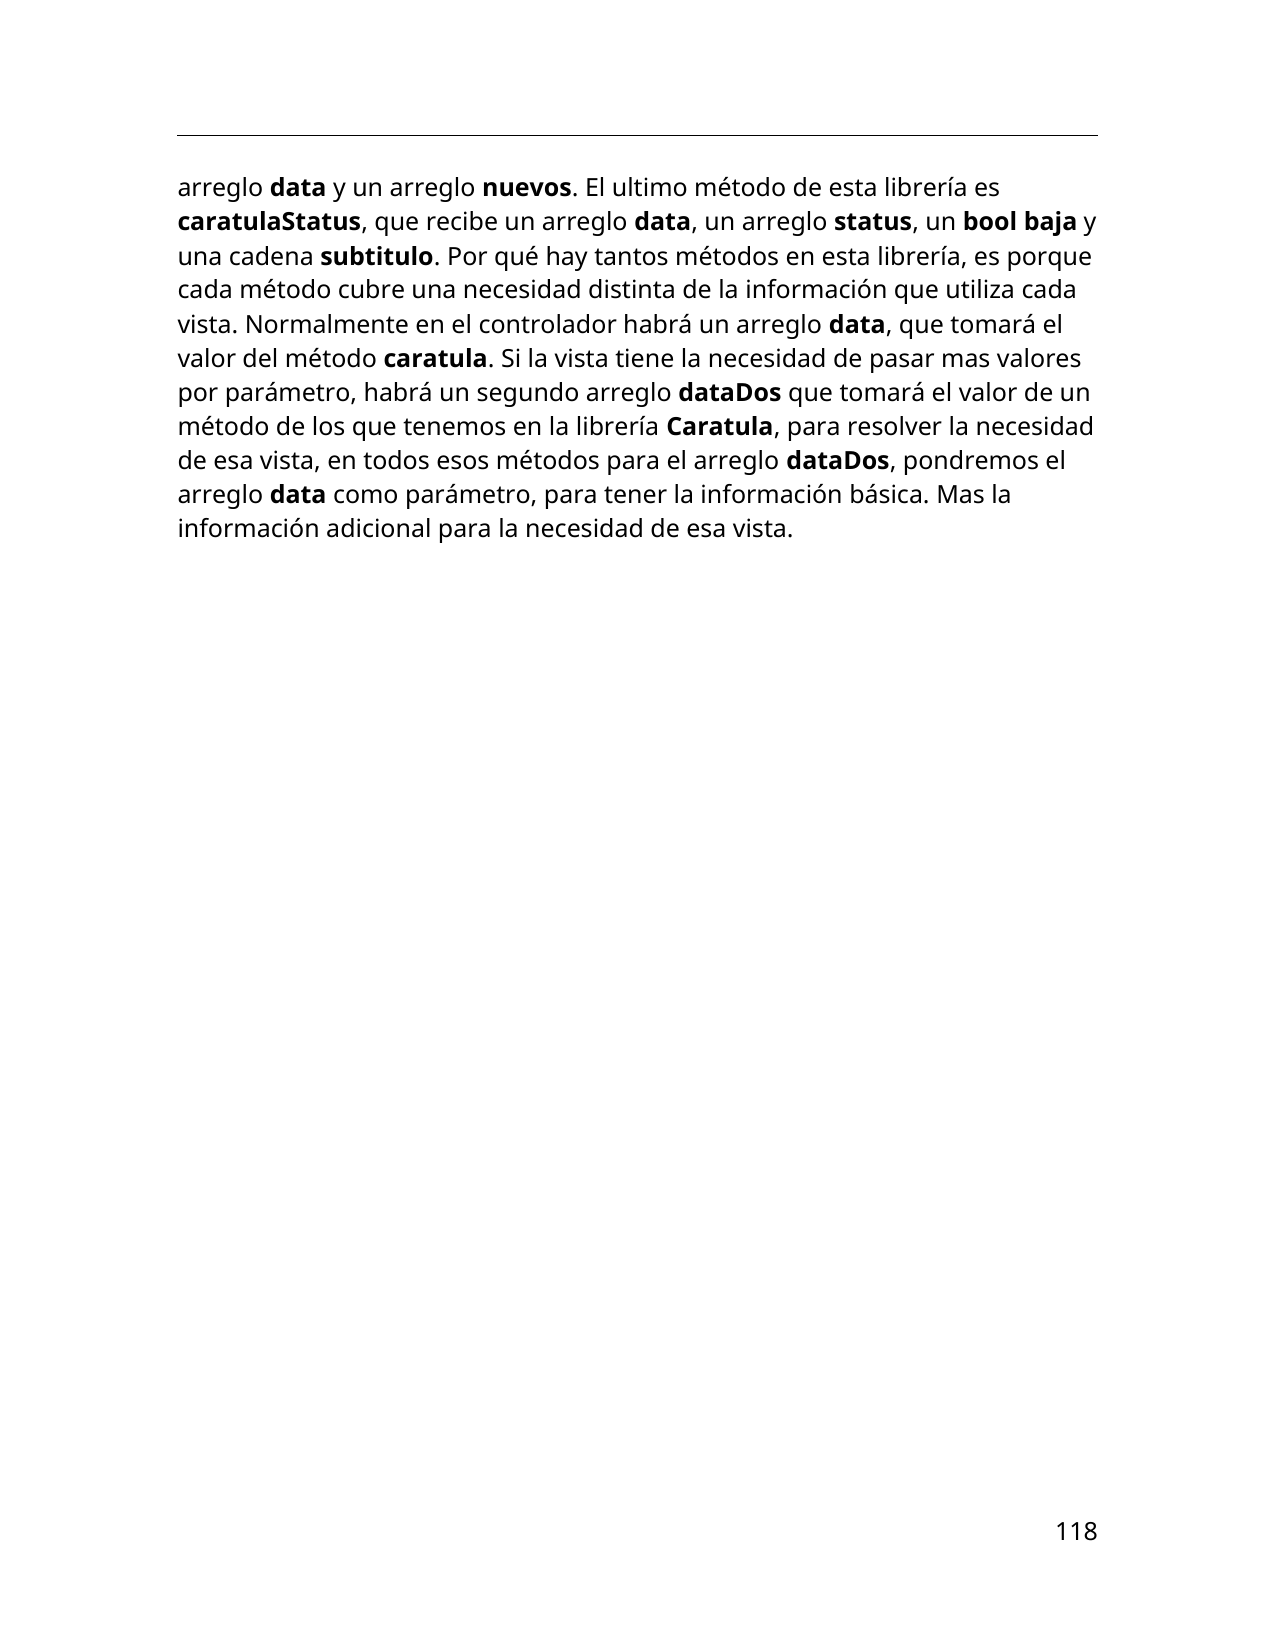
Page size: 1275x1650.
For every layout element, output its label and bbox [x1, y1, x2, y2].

text [177, 170, 1098, 545]
